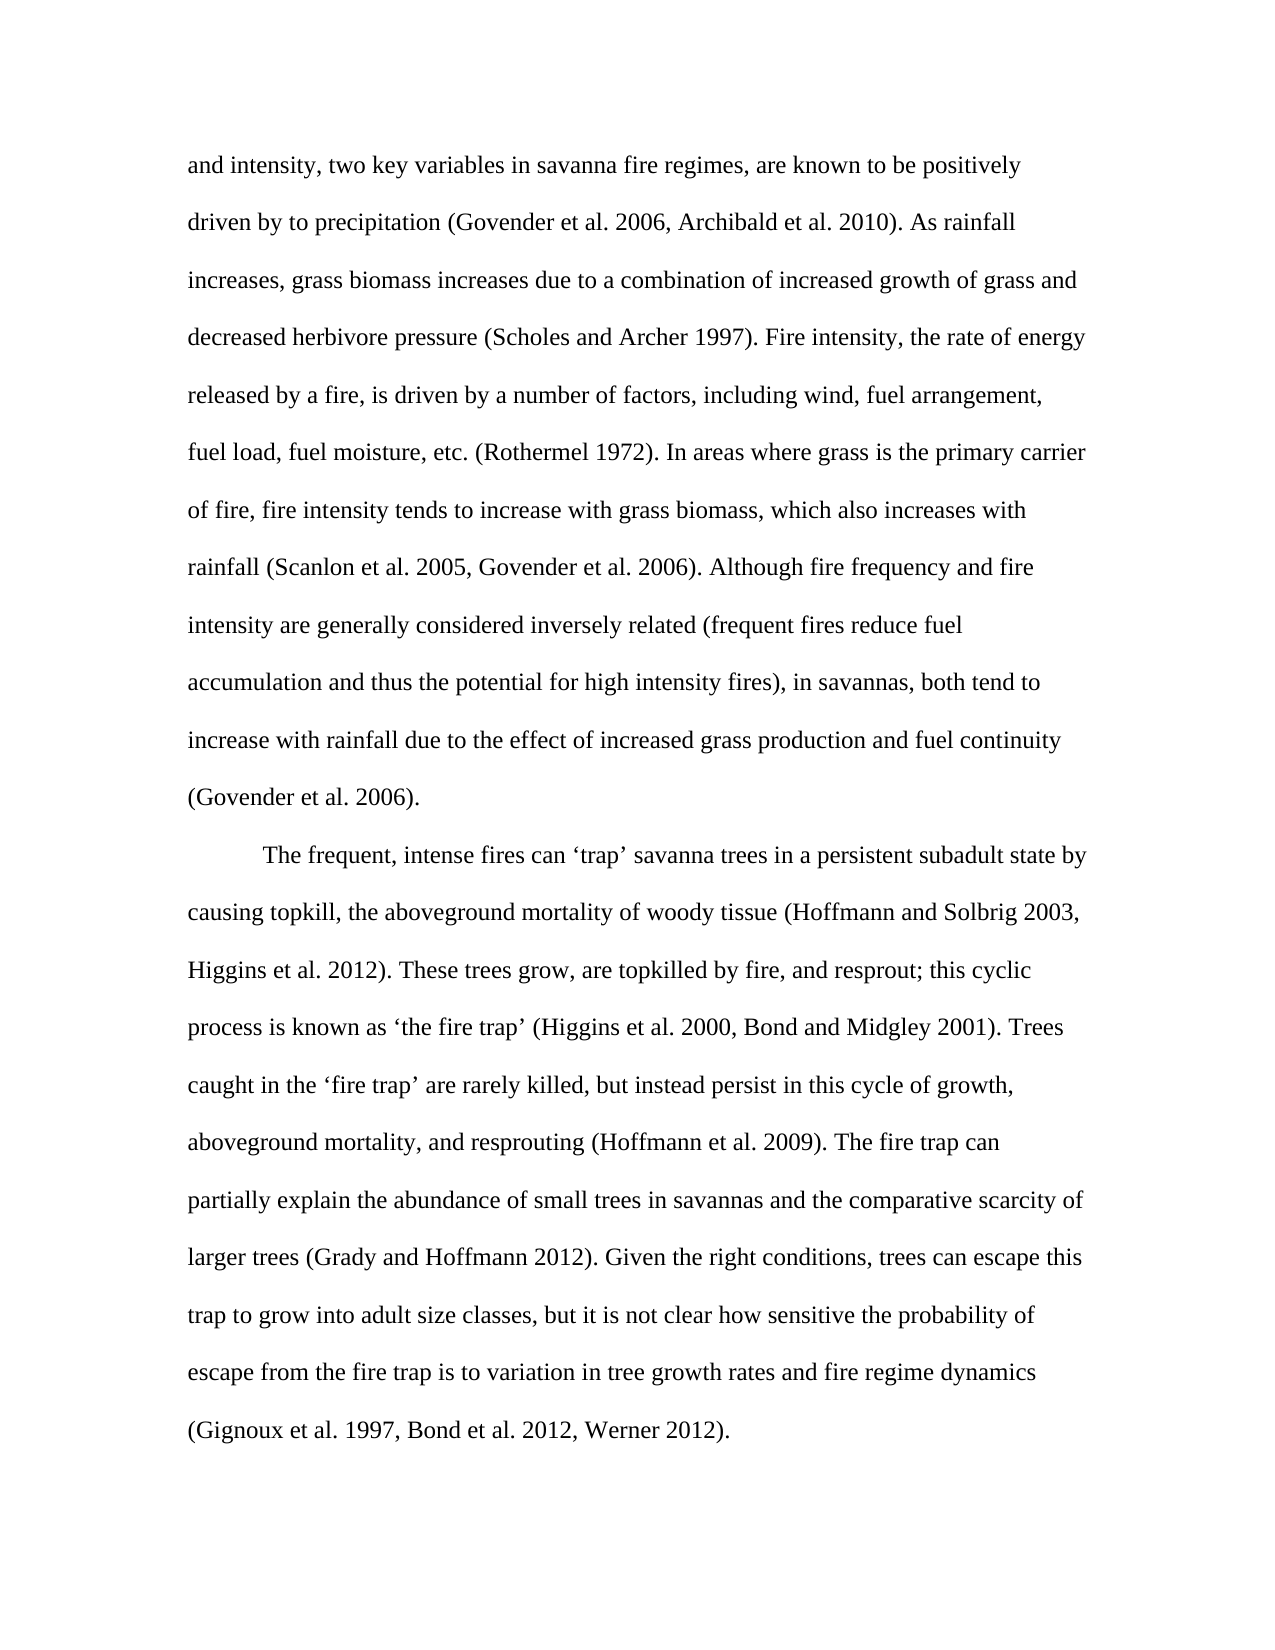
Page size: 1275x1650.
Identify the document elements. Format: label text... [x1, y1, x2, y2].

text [187, 150, 1087, 811]
text The frequent, intense fires can ‘trap’ savanna trees in a persistent subadult state by causing topkill, the aboveground mortality of woody tissue (Hoffmann and Solbrig 2003, Higgins et al. 2012). These trees grow, are topkilled by fire, and resprout; this cyclic process is known as ‘the fire trap’ (Higgins et al. 2000, Bond and Midgley 2001). Trees caught in the ‘fire trap’ are rarely killed, but instead persist in this cycle of growth, aboveground mortality, and resprouting (Hoffmann et al. 2009). The fire trap can partially explain the abundance of small trees in savannas and the comparative scarcity of larger trees (Grady and Hoffmann 2012). Given the right conditions, trees can escape this trap to grow into adult size classes, but it is not clear how sensitive the probability of escape from the fire trap is to variation in tree growth rates and fire regime dynamics (Gignoux et al. 1997, Bond et al. 2012, Werner 2012). [187, 840, 1087, 1444]
